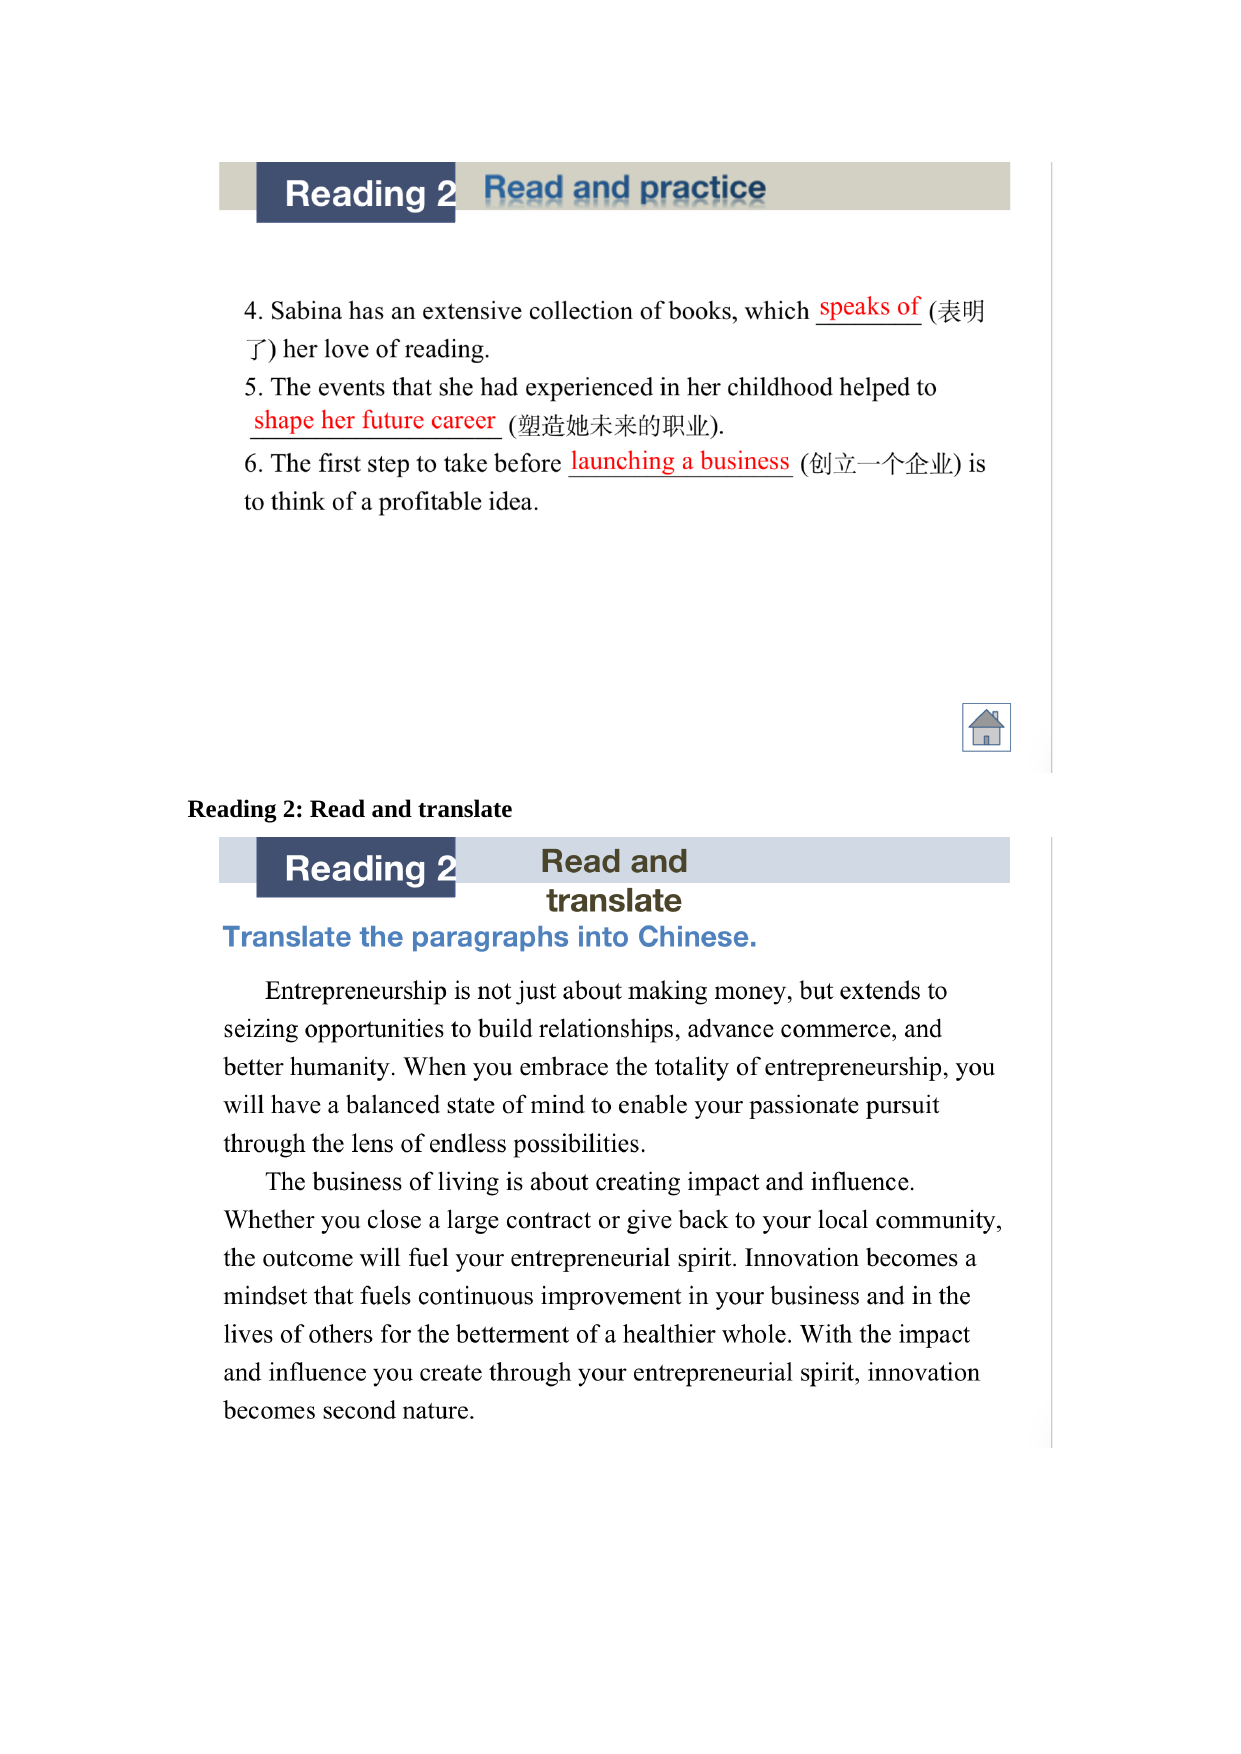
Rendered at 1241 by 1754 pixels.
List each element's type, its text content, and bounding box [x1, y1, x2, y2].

picture [187, 162, 1053, 773]
subtitle Reading 2: Read and translate [187, 792, 1053, 824]
picture [187, 837, 1053, 1448]
